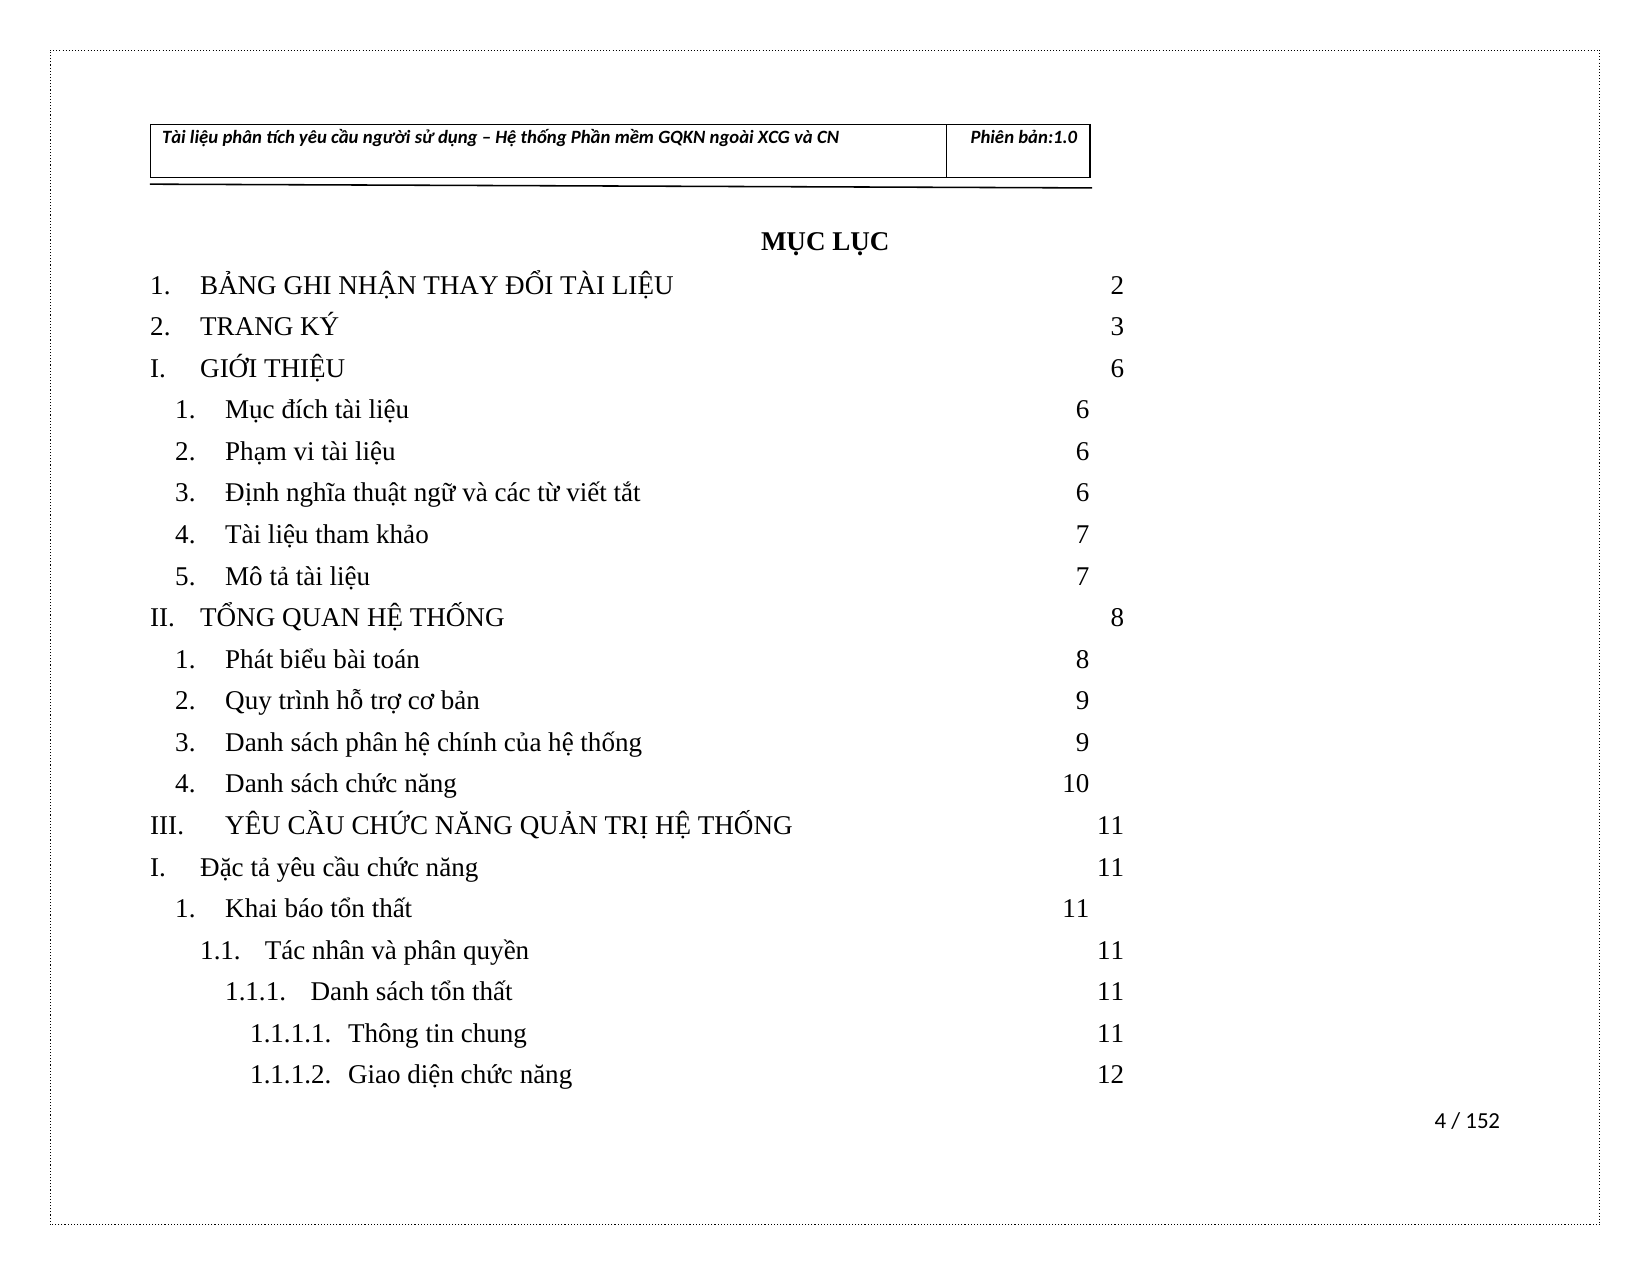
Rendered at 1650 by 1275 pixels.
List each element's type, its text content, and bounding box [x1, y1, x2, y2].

text MỤC LỤC [150, 225, 1500, 256]
